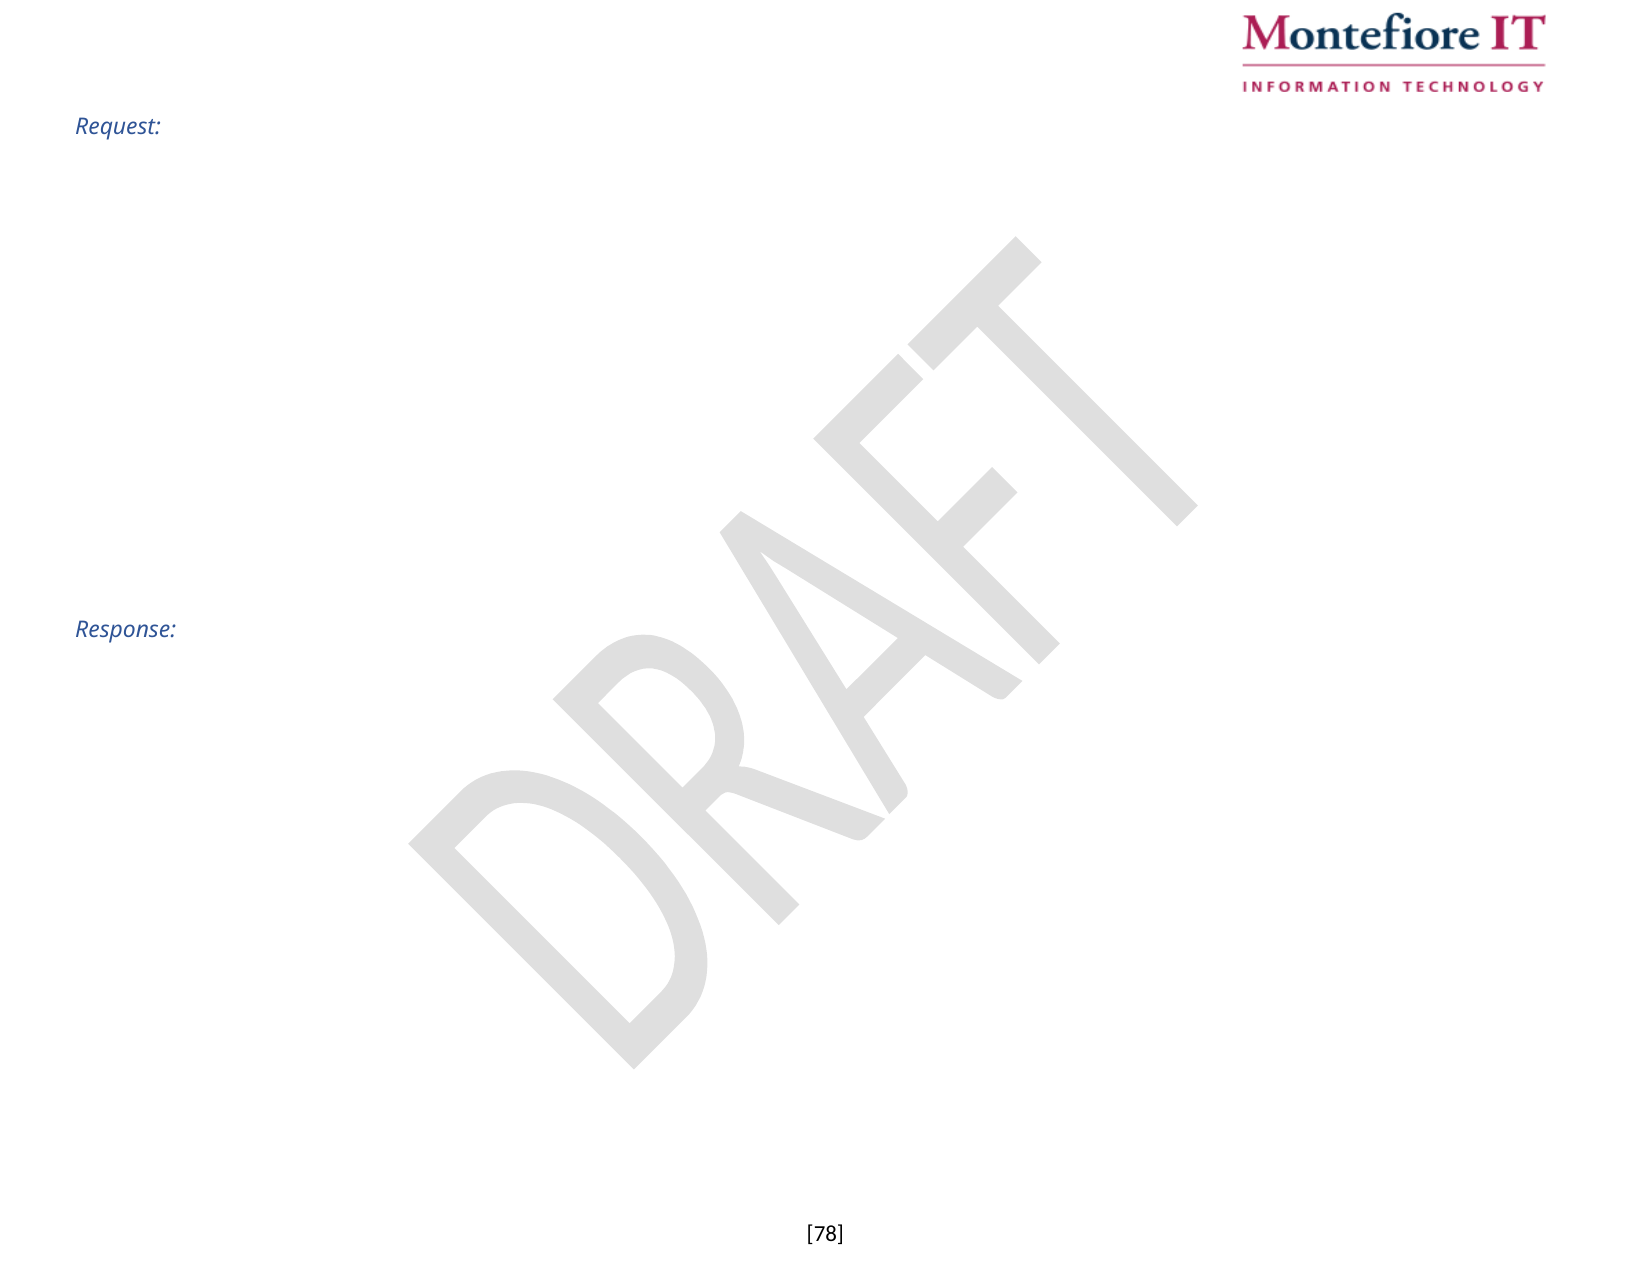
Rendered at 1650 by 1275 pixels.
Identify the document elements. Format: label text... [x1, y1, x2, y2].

subtitle Response: [75, 612, 1575, 644]
picture [1214, 0, 1575, 106]
subtitle Request: [75, 110, 1575, 141]
